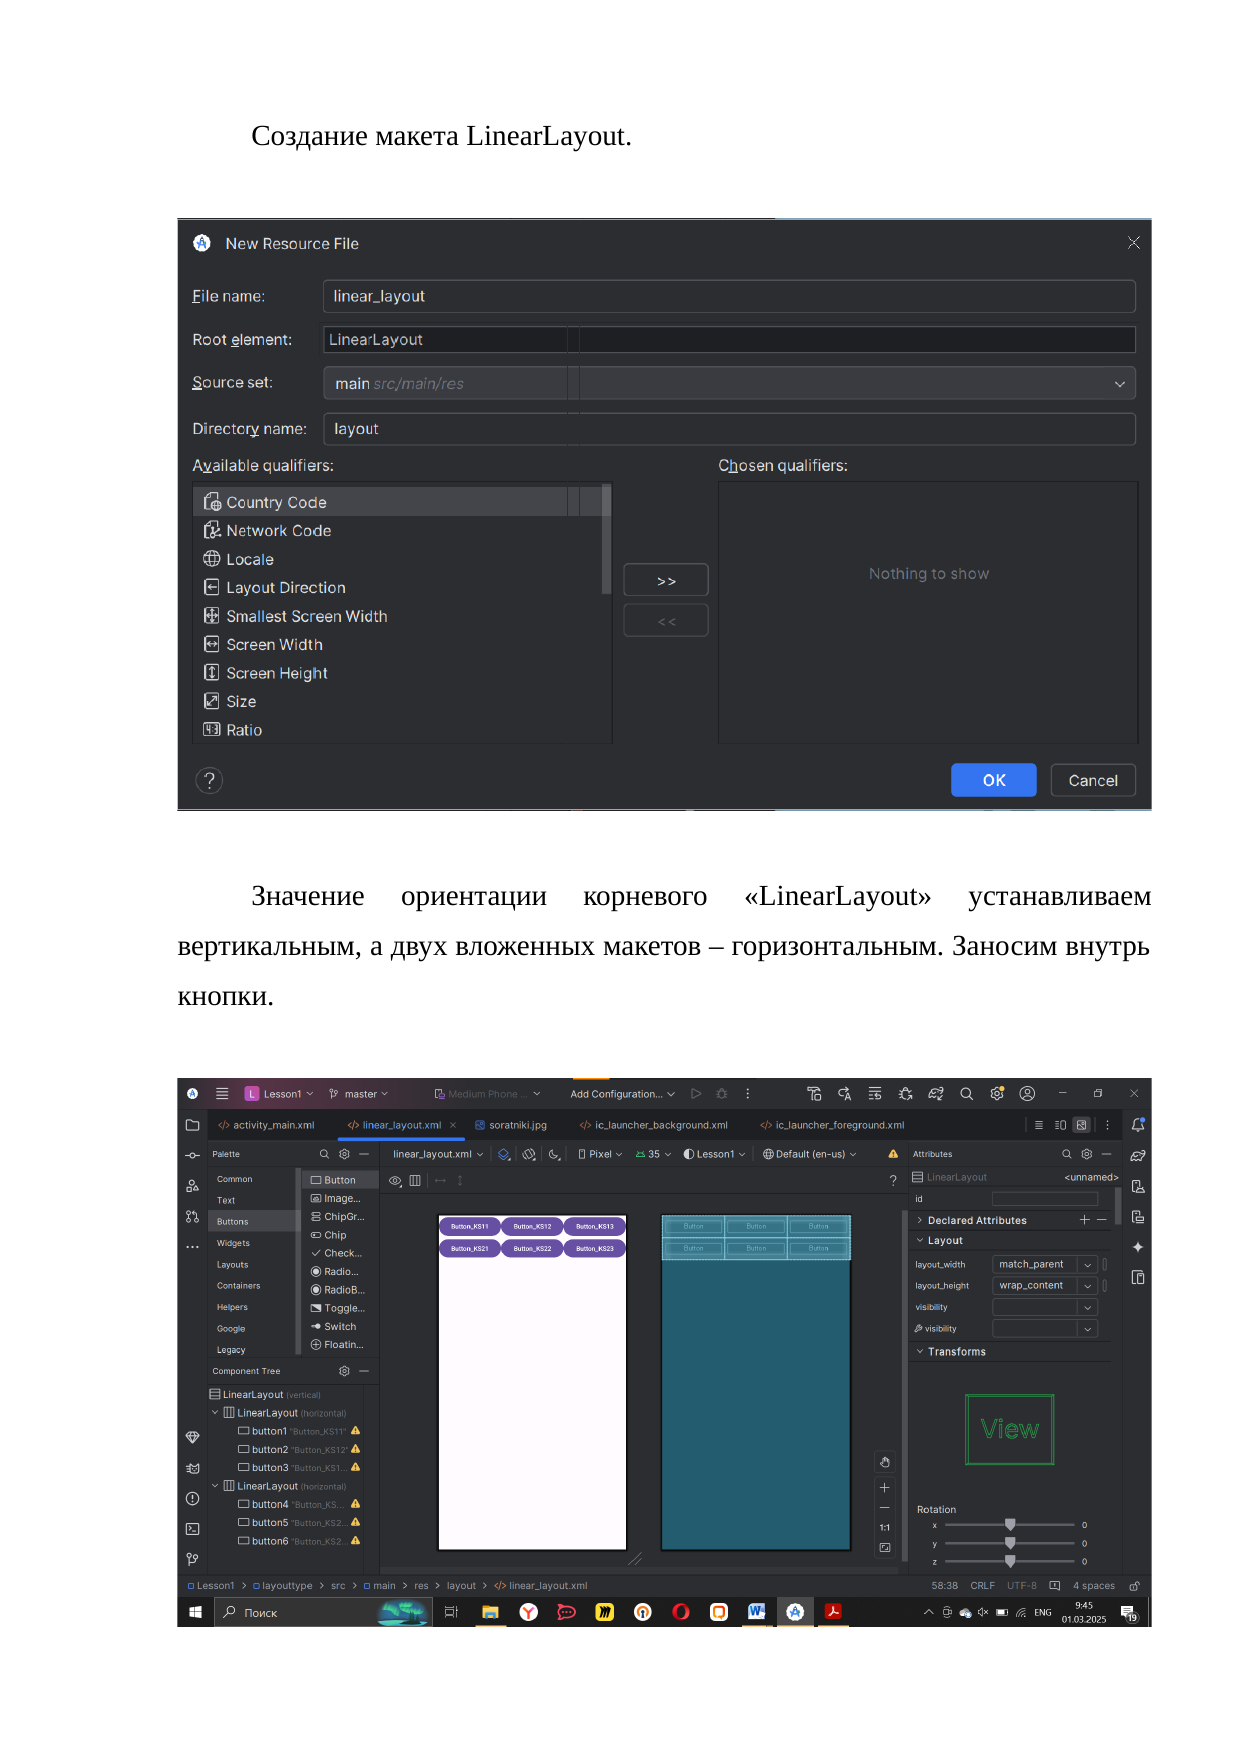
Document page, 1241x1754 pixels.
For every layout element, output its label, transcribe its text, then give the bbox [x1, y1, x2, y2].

picture [177, 1078, 1152, 1627]
text Значение ориентации корневого «LinearLayout» устанавливаем вертикальным, а двух вложенных макетов – горизонтальным. Заносим внутрь кнопки. [177, 878, 1152, 1012]
picture [177, 218, 1152, 811]
text Создание макета LinearLayout. [177, 118, 1152, 152]
